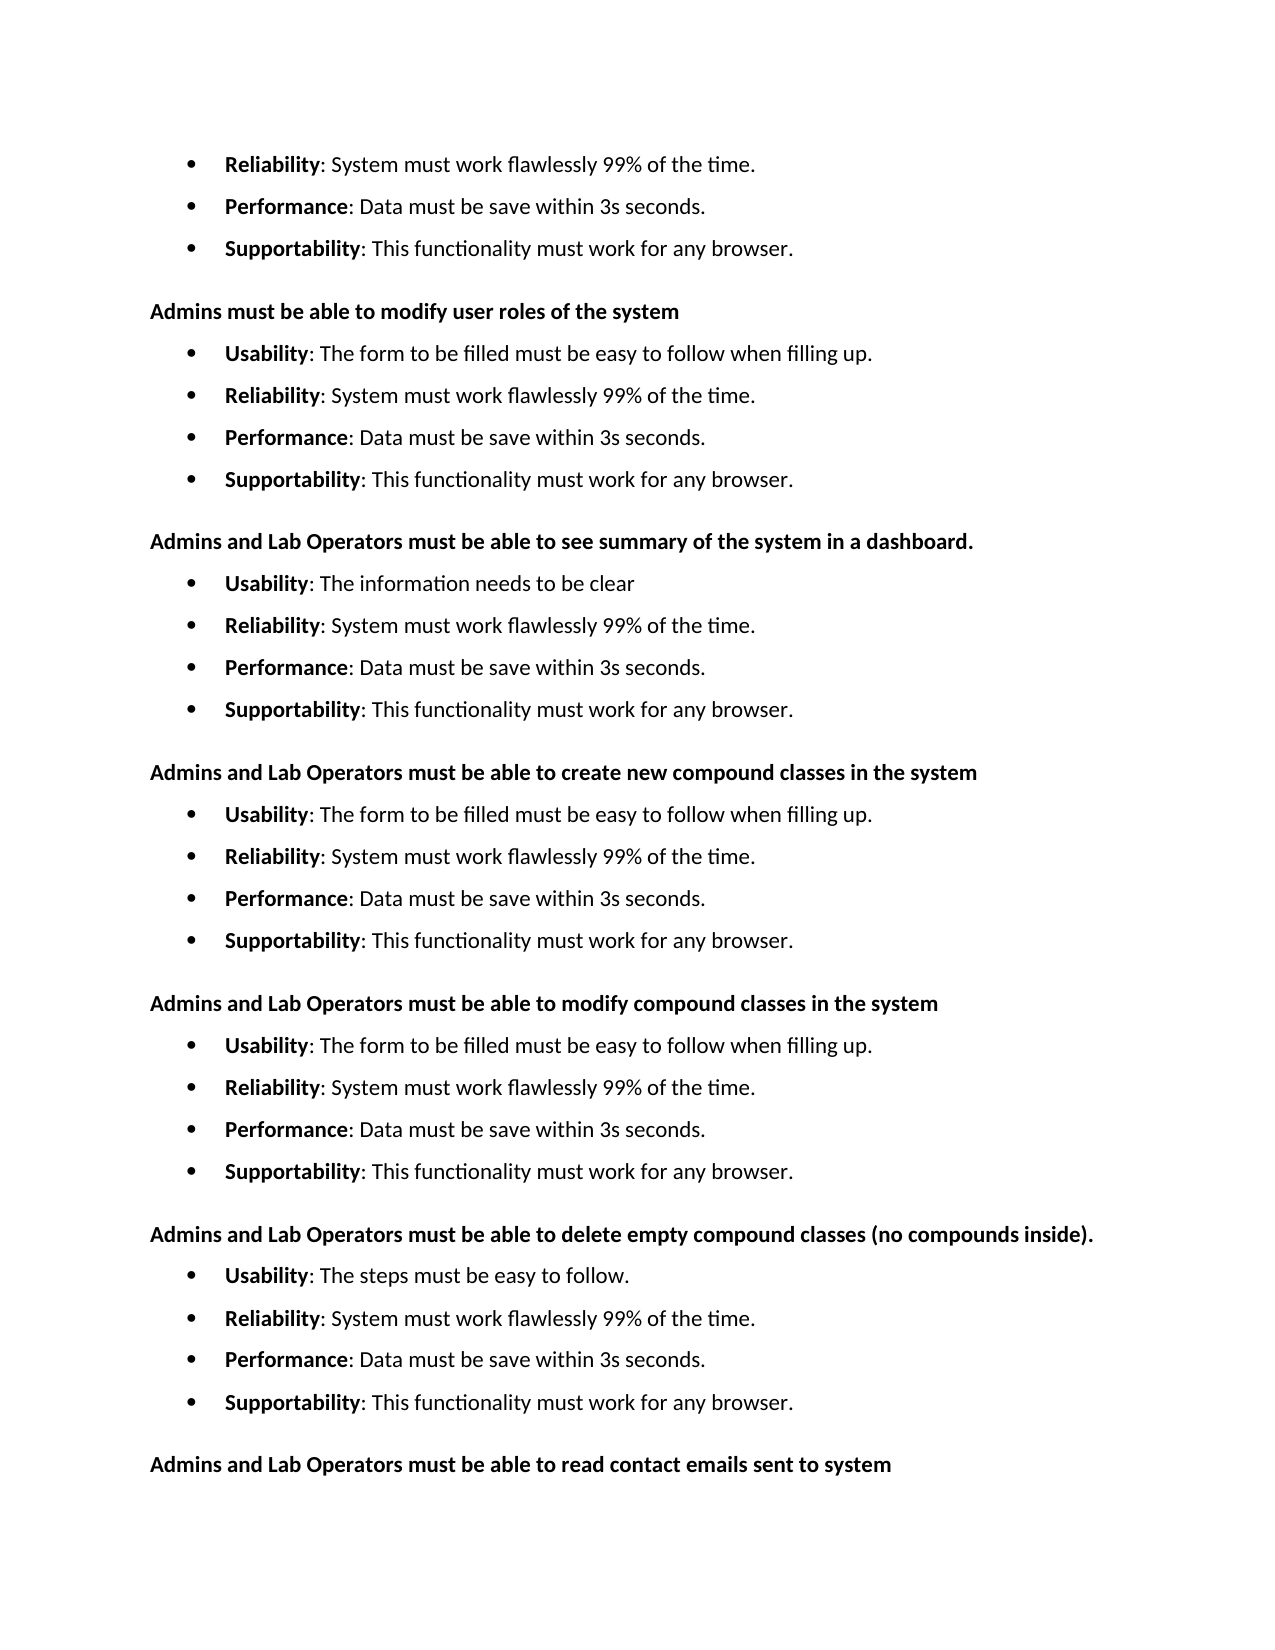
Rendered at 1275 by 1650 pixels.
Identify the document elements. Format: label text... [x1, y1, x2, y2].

list Performance: Data must be save within 3s seconds. [187, 884, 1125, 912]
list Reliability: System must work flawlessly 99% of the time. [187, 1073, 1125, 1101]
list Performance: Data must be save within 3s seconds. [187, 1115, 1125, 1143]
text Admins and Lab Operators must be able to delete empty compound classes (no compounds inside). [150, 1220, 1125, 1248]
list Supportability: This functionality must work for any browser. [187, 695, 1125, 723]
text Admins and Lab Operators must be able to see summary of the system in a dashboard. [150, 527, 1125, 556]
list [187, 234, 1125, 262]
list Usability: The form to be filled must be easy to follow when filling up. [187, 339, 1125, 367]
list Usability: The form to be filled must be easy to follow when filling up. [187, 1031, 1125, 1059]
list Reliability: System must work flawlessly 99% of the time. [187, 611, 1125, 639]
text Admins and Lab Operators must be able to read contact emails sent to system [150, 1450, 1125, 1478]
text Admins and Lab Operators must be able to create new compound classes in the system [150, 758, 1125, 786]
list Performance: Data must be save within 3s seconds. [187, 423, 1125, 451]
list Reliability: System must work flawlessly 99% of the time. [187, 150, 1125, 178]
list Performance: Data must be save within 3s seconds. [187, 192, 1125, 220]
list Performance: Data must be save within 3s seconds. [187, 653, 1125, 681]
list Usability: The form to be filled must be easy to follow when filling up. [187, 800, 1125, 828]
text Admins must be able to modify user roles of the system [150, 297, 1125, 325]
list Supportability: This functionality must work for any browser. [187, 1157, 1125, 1185]
list Reliability: System must work flawlessly 99% of the time. [187, 842, 1125, 870]
list Usability: The steps must be easy to follow. [187, 1262, 1125, 1290]
list Reliability: System must work flawlessly 99% of the time. [187, 1304, 1125, 1332]
list Supportability: This functionality must work for any browser. [187, 465, 1125, 493]
list Supportability: This functionality must work for any browser. [187, 1388, 1125, 1416]
list Usability: The information needs to be clear [187, 569, 1125, 597]
list Reliability: System must work flawlessly 99% of the time. [187, 381, 1125, 409]
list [187, 1346, 1125, 1374]
text Admins and Lab Operators must be able to modify compound classes in the system [150, 989, 1125, 1017]
list Supportability: This functionality must work for any browser. [187, 926, 1125, 954]
